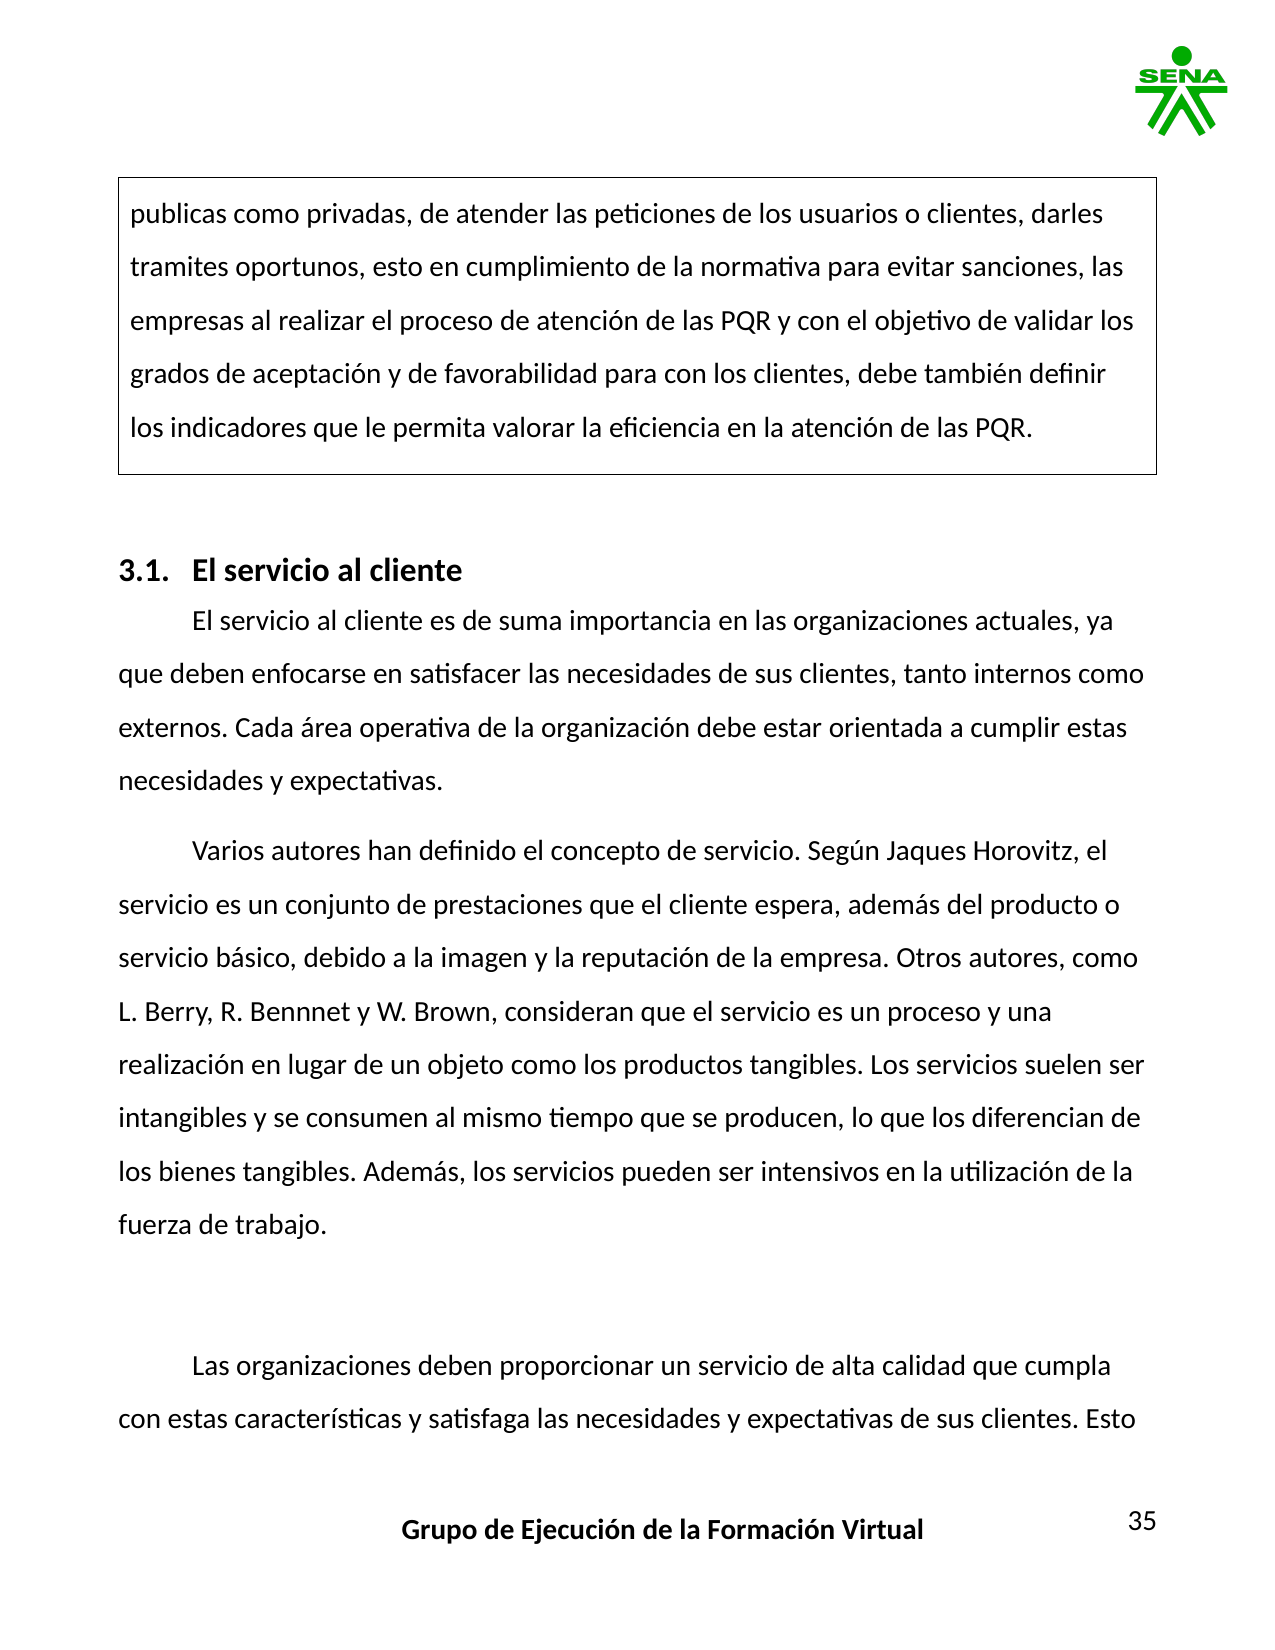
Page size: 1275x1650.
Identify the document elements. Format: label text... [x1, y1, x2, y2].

subtitle El servicio al cliente [118, 549, 1157, 589]
text Varios autores han definido el concepto de servicio. Según Jaques Horovitz, el servicio es un conjunto de prestaciones que el cliente espera, además del producto o servicio básico, debido a la imagen y la reputación de la empresa. Otros autores, como L. Berry, R. Bennnet y W. Brown, consideran que el servicio es un proceso y una realización en lugar de un objeto como los productos tangibles. Los servicios suelen ser intangibles y se consumen al mismo tiempo que se producen, lo que los diferencian de los bienes tangibles. Además, los servicios pueden ser intensivos en la utilización de la fuerza de trabajo. [118, 832, 1157, 1242]
text El servicio al cliente es de suma importancia en las organizaciones actuales, ya que deben enfocarse en satisfacer las necesidades de sus clientes, tanto internos como externos. Cada área operativa de la organización debe estar orientada a cumplir estas necesidades y expectativas. [118, 602, 1157, 798]
picture [1135, 46, 1228, 136]
